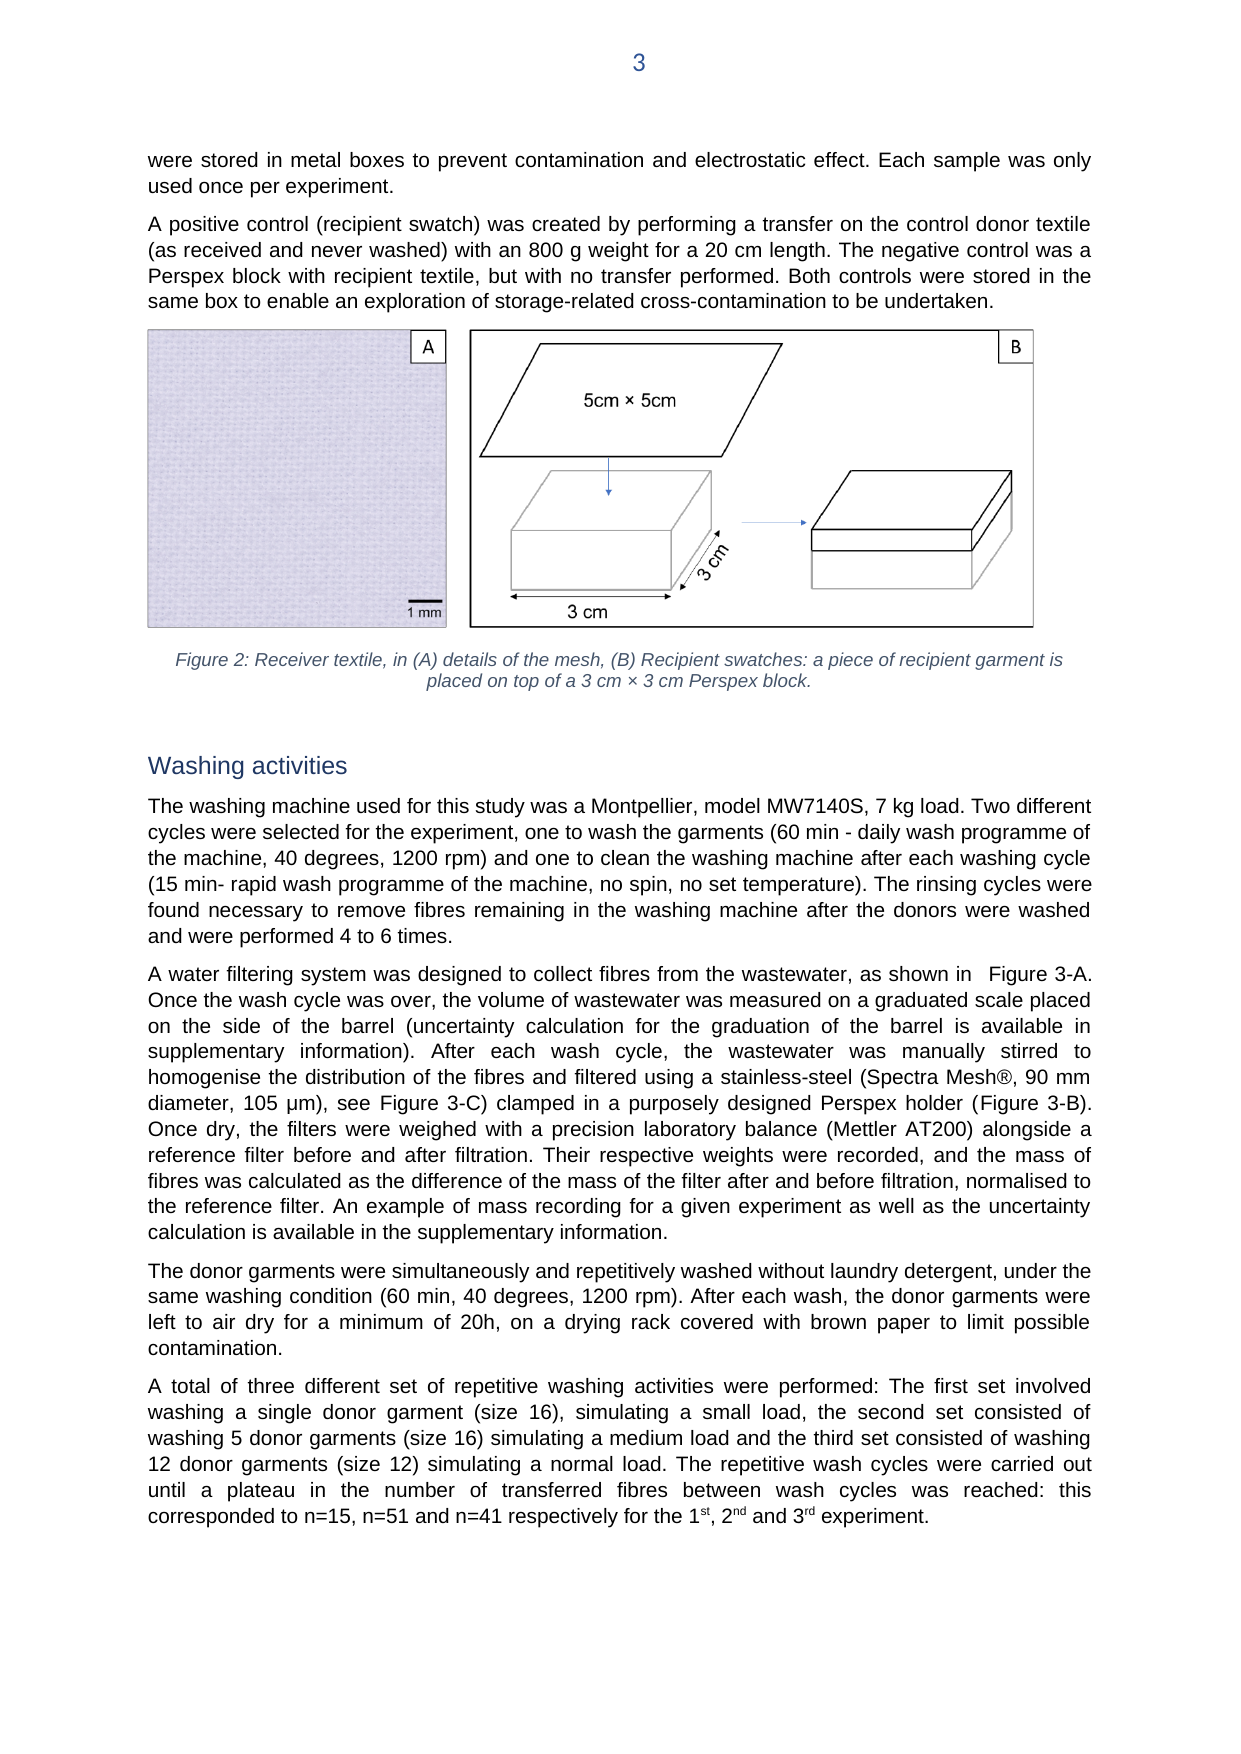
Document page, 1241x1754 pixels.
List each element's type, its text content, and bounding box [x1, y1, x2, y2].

text Figure 2: Receiver textile, in (A) details of the mesh, (B) Recipient swatches: a piece of recipient garment is placed on top of a 3 cm × 3 cm Perspex block. [148, 648, 1093, 692]
text The donor garments were simultaneously and repetitively washed without laundry detergent, under the same washing condition (60 min, 40 degrees, 1200 rpm). After each wash, the donor garments were left to air dry for a minimum of 20h, on a drying rack covered with brown paper to limit possible contamination. [148, 1258, 1093, 1360]
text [148, 148, 1093, 197]
text The washing machine used for this study was a Montpellier, model MW7140S, 7 kg load. Two different cycles were selected for the experiment, one to wash the garments (60 min - daily wash programme of the machine, 40 degrees, 1200 rpm) and one to clean the washing machine after each washing cycle (15 min- rapid wash programme of the machine, no spin, no set temperature). The rinsing cycles were found necessary to remove fibres remaining in the washing machine after the donors were washed and were performed 4 to 6 times. [148, 794, 1093, 947]
picture [147, 327, 1034, 634]
text A positive control (recipient swatch) was created by performing a transfer on the control donor textile (as received and never washed) with an 800 g weight for a 20 cm length. The negative control was a Perspex block with recipient textile, but with no transfer performed. Both controls were stored in the same box to enable an exploration of storage-related cross-contamination to be undertaken. [148, 212, 1093, 313]
text A water filtering system was designed to collect fibres from the wastewater, as shown in Figure 3-A. Once the wash cycle was over, the volume of wastewater was measured on a graduated scale placed on the side of the barrel (uncertainty calculation for the graduation of the barrel is available in supplementary information). After each wash cycle, the wastewater was manually stirred to homogenise the distribution of the fibres and filtered using a stainless-steel (Spectra Mesh®, 90 mm diameter, 105 μm), see Figure 3-C) clamped in a purposely designed Perspex holder (Figure 3-B). Once dry, the filters were weighed with a precision laboratory balance (Mettler AT200) alongside a reference filter before and after filtration. Their respective weights were recorded, and the mass of fibres was calculated as the difference of the mass of the filter after and before filtration, normalised to the reference filter. An example of mass recording for a given experiment as well as the uncertainty calculation is available in the supplementary information. [148, 962, 1093, 1244]
subtitle Washing activities [148, 751, 1093, 779]
text A total of three different set of repetitive washing activities were performed: The first set involved washing a single donor garment (size 16), simulating a small load, the second set consisted of washing 5 donor garments (size 16) simulating a medium load and the third set consisted of washing 12 donor garments (size 12) simulating a normal load. The repetitive wash cycles were carried out until a plateau in the number of transferred fibres between wash cycles was reached: this corresponded to n=15, n=51 and n=41 respectively for the 1st, 2nd and 3rd experiment. [148, 1374, 1093, 1527]
